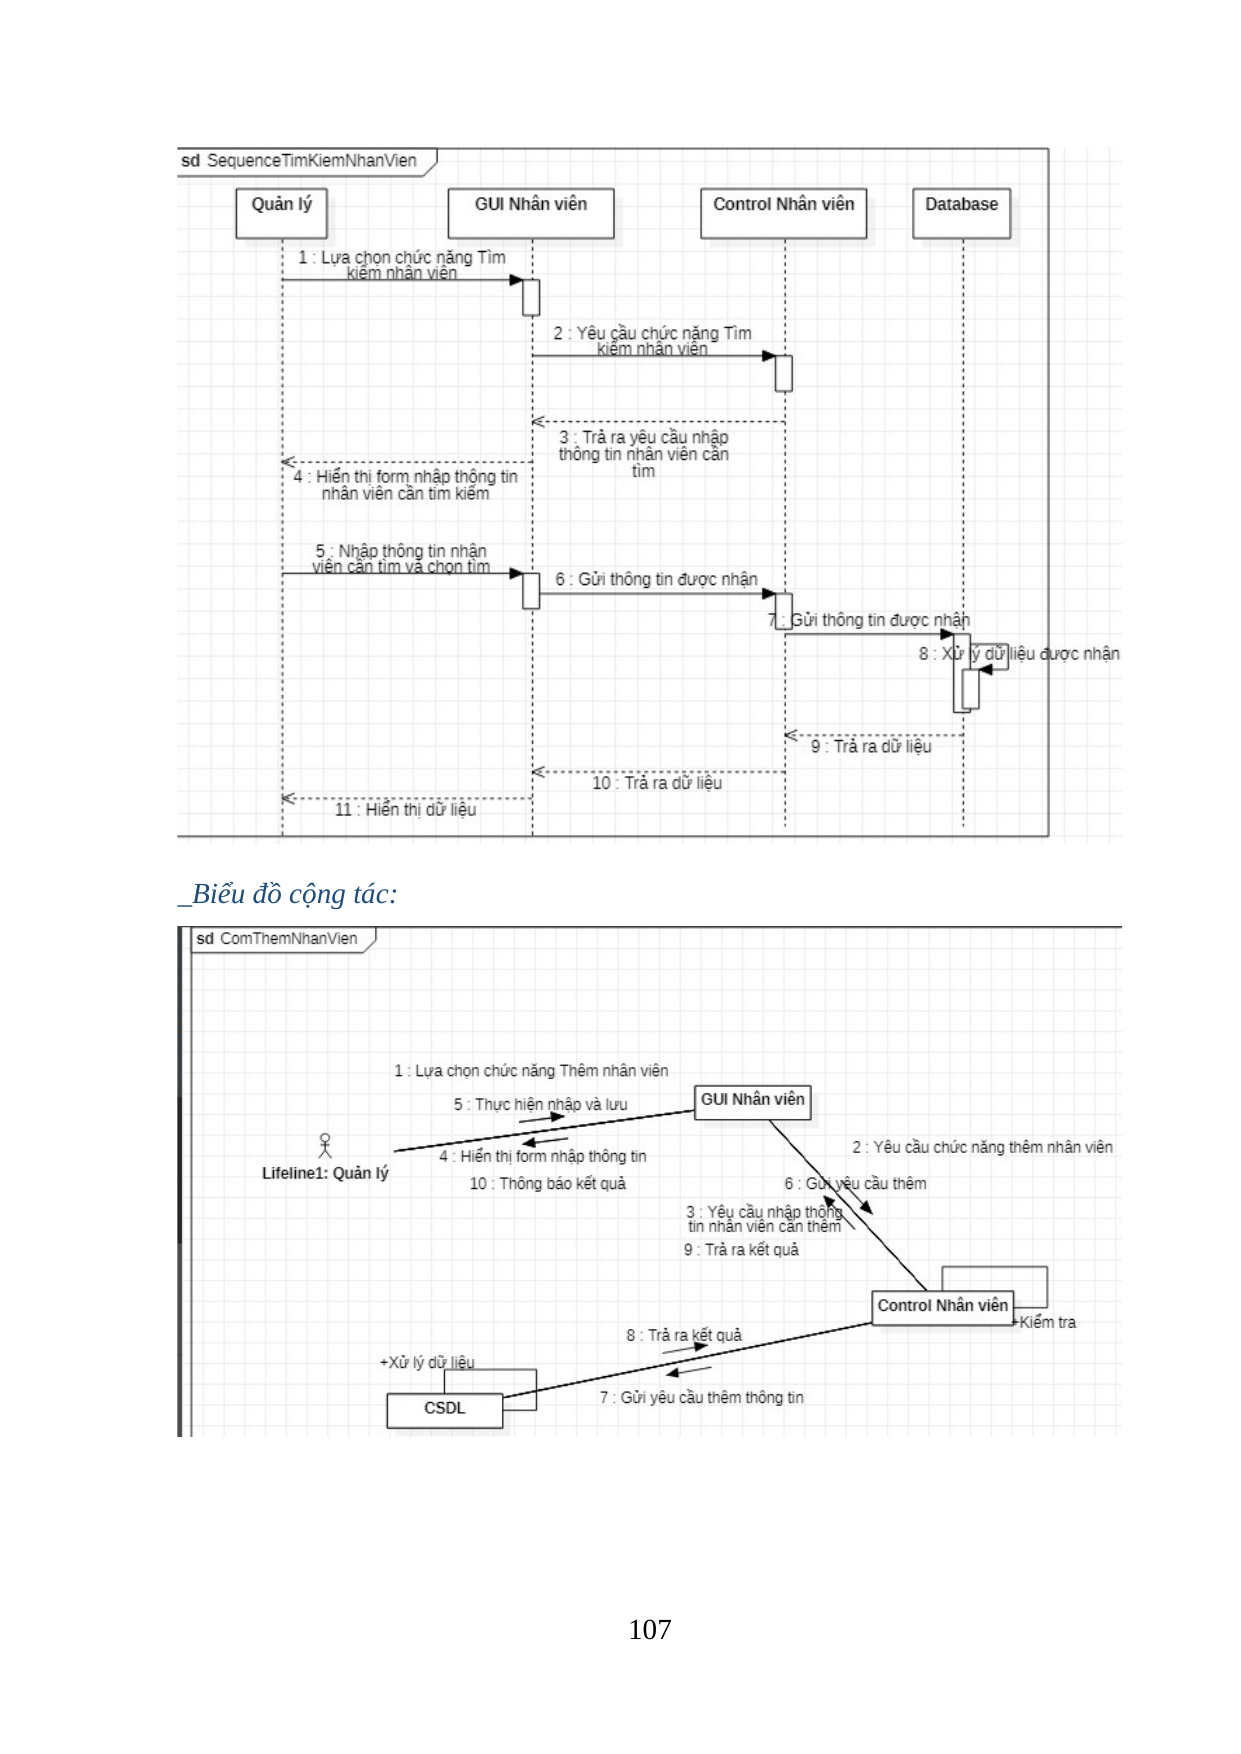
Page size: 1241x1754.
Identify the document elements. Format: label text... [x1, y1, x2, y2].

subtitle _Biểu đồ cộng tác: [177, 877, 1122, 910]
picture [177, 926, 1123, 1437]
picture [177, 147, 1123, 844]
